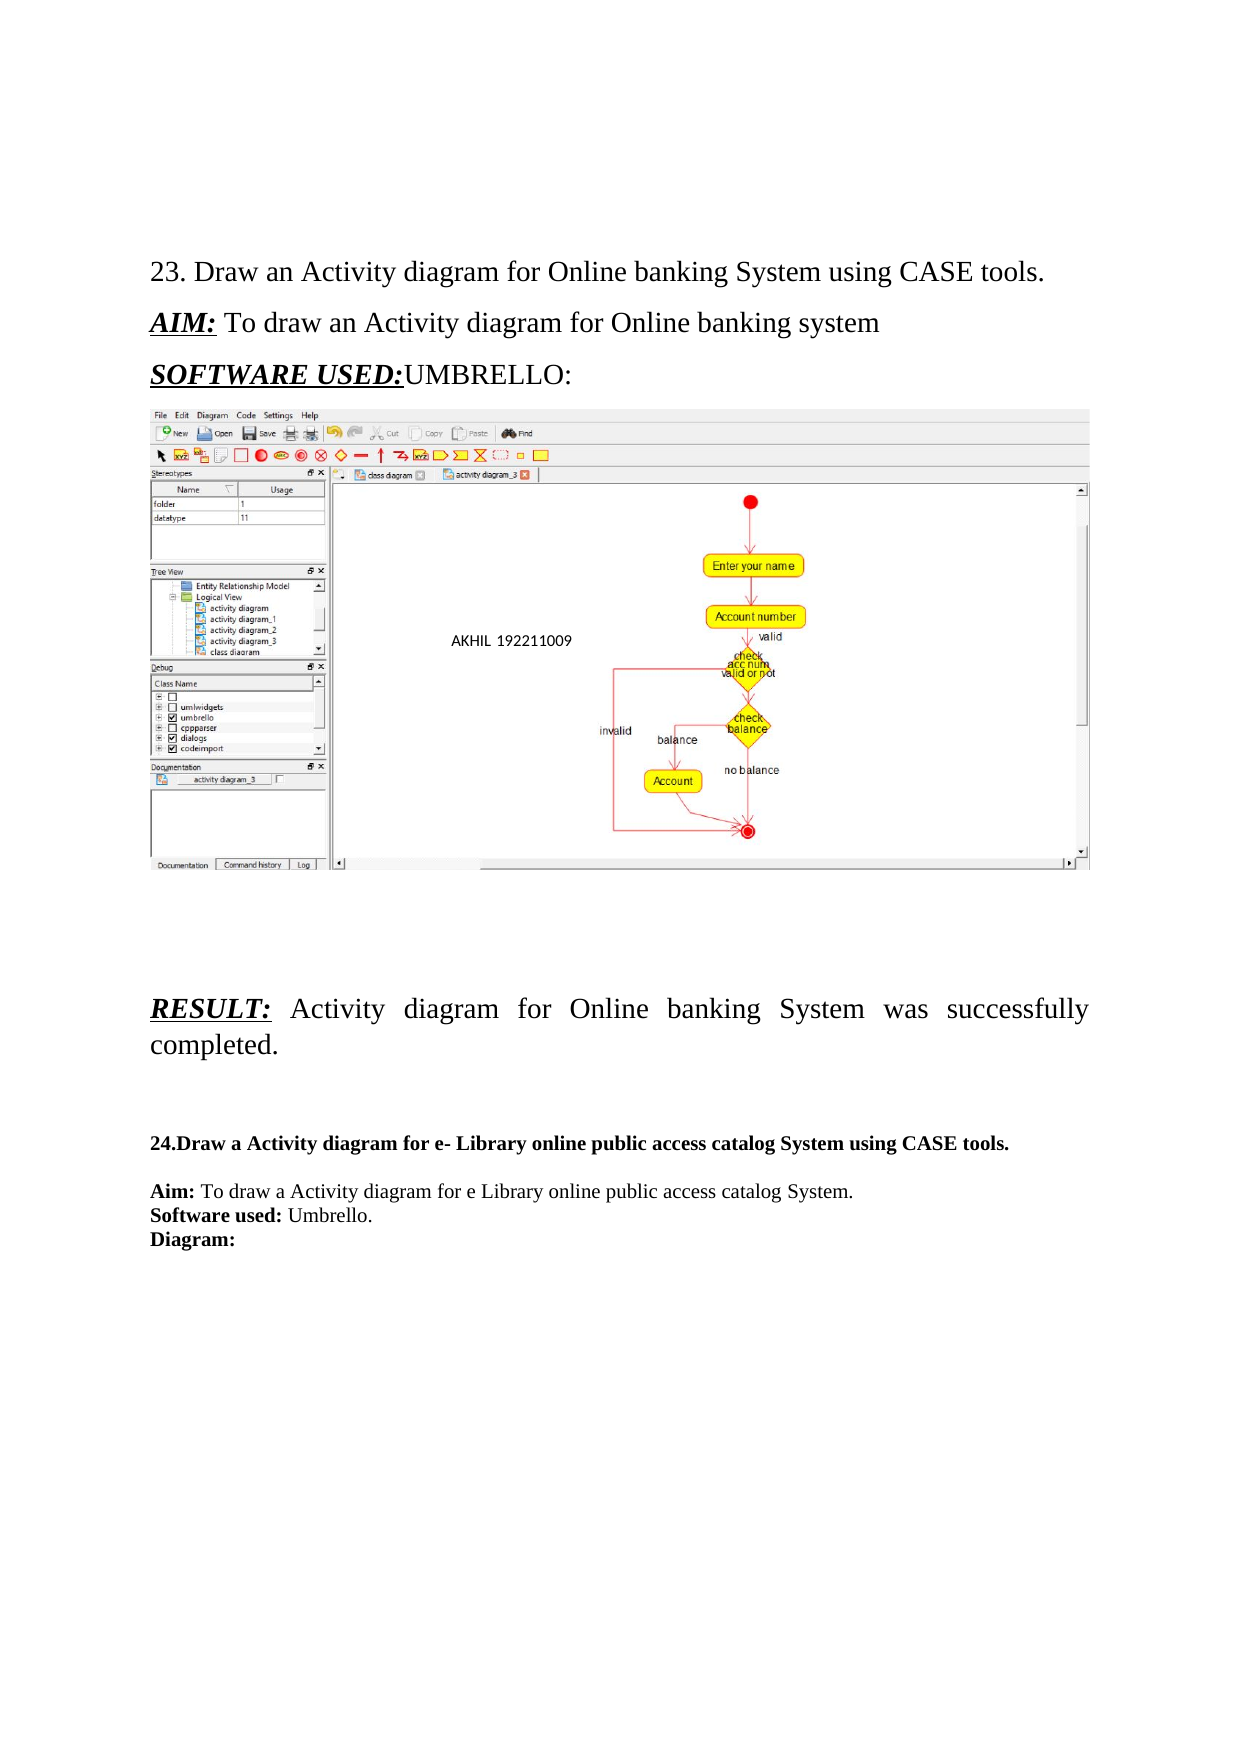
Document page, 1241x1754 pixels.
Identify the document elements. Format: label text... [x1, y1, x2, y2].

text SOFTWARE USED:UMBRELLO: [150, 357, 1090, 391]
text AIM: To draw an Activity diagram for Online banking system [150, 306, 1090, 339]
picture [150, 409, 1090, 870]
text RESULT: Activity diagram for Online banking System was successfully completed. [150, 992, 1090, 1060]
text Software used: Umbrello. [150, 1203, 1090, 1227]
text Diagram: [150, 1227, 1090, 1251]
text Aim: To draw a Activity diagram for e Library online public access catalog System. [150, 1179, 1090, 1203]
text 23. Draw an Activity diagram for Online banking System using CASE tools. [150, 254, 1090, 287]
text 24.Draw a Activity diagram for e- Library online public access catalog System using CASE tools. [150, 1131, 1090, 1154]
